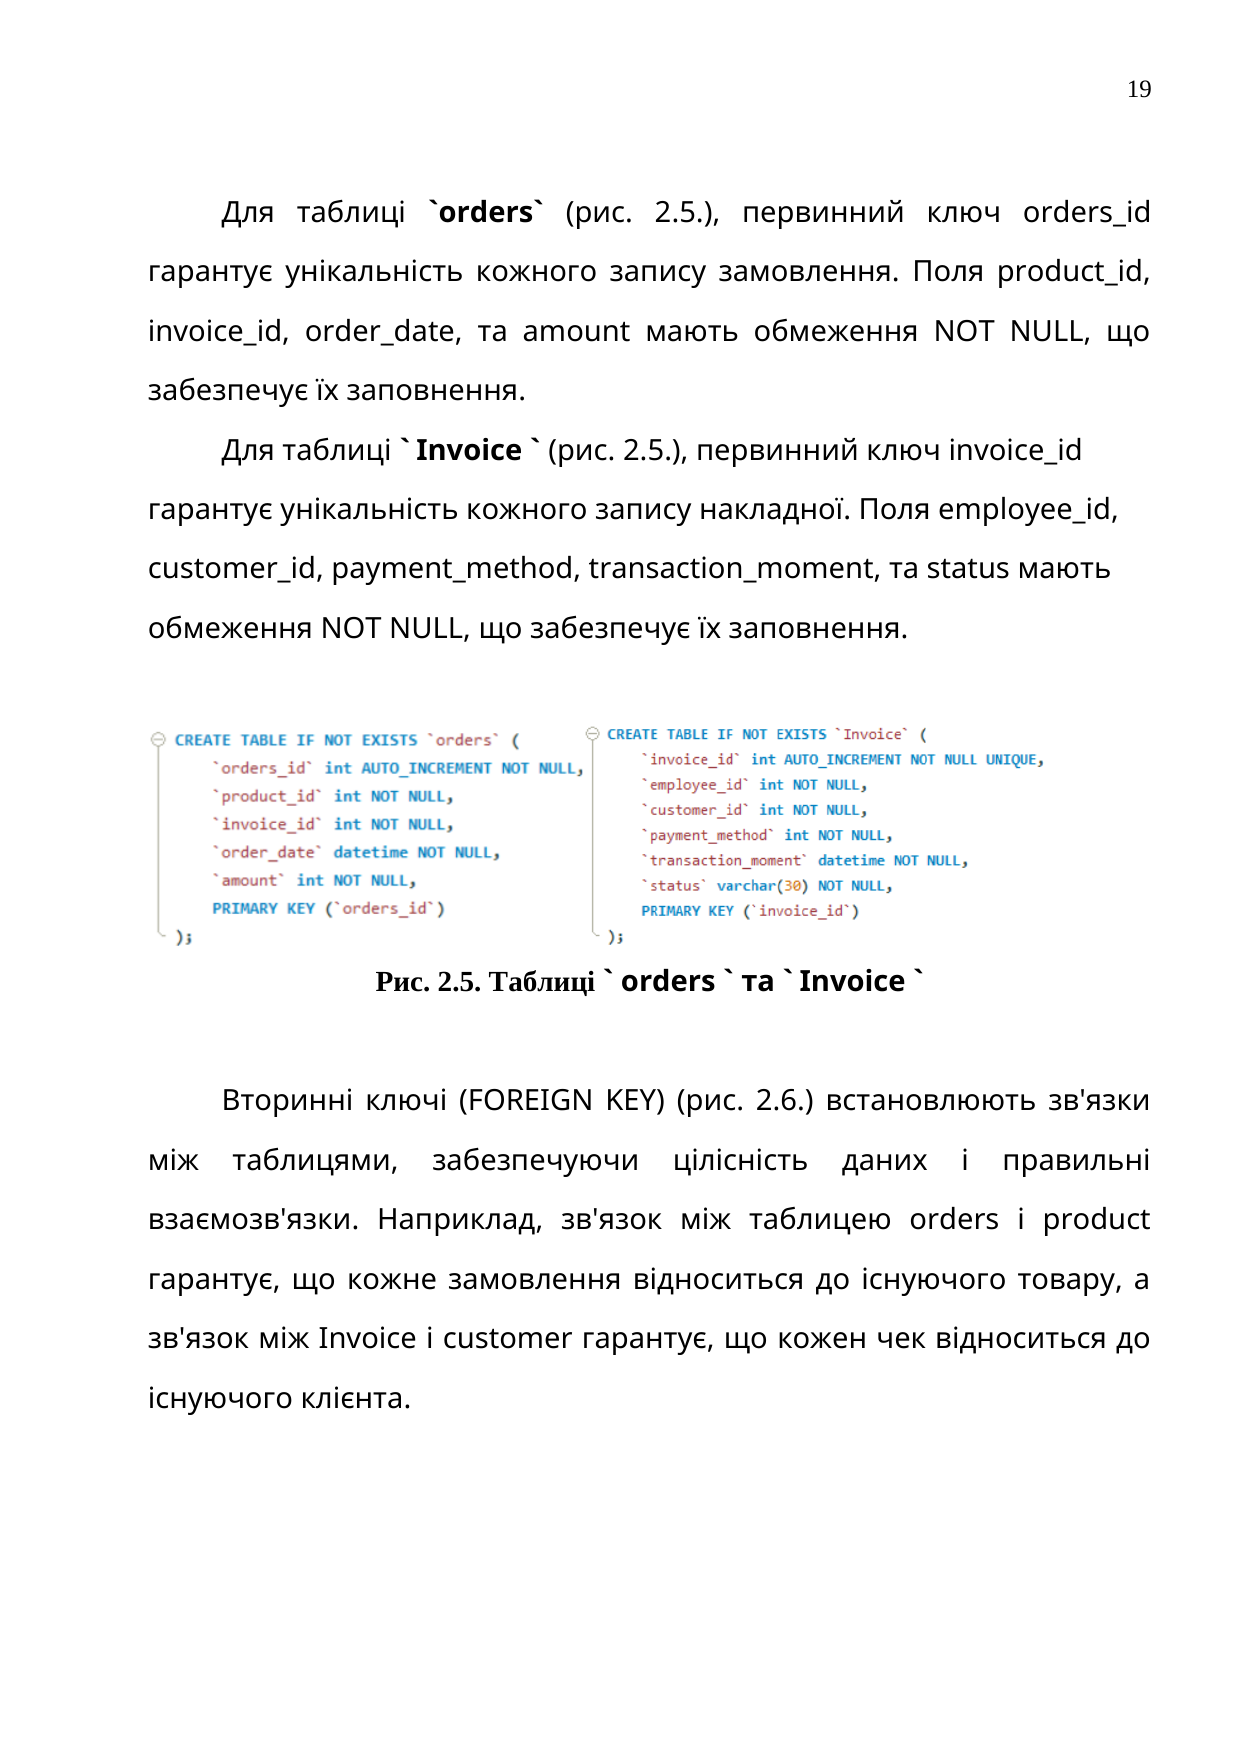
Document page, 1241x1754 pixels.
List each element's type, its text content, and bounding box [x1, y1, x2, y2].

text Для таблиці `orders` (рис. 2.5.), первинний ключ orders_id гарантує унікальність кожного запису замовлення. Поля product_id, invoice_id, order_date, та amount мають обмеження NOT NULL, що забезпечує їх заповнення. [148, 191, 1152, 409]
text Вторинні ключі (FOREIGN KEY) (рис. 2.6.) встановлюють зв'язки між таблицями, забезпечуючи цілісність даних і правильні взаємозв'язки. Наприклад, зв'язок між таблицею orders і product гарантує, що кожне замовлення відноситься до існуючого товару, а зв'язок між Invoice і customer гарантує, що кожен чек відноситься до існуючого клієнта. [148, 1080, 1152, 1417]
picture [147, 726, 1048, 947]
text Рис. 2.5. Таблиці ` orders ` та ` Invoice ` [148, 961, 1152, 1000]
text Для таблиці ` Invoice ` (рис. 2.5.), первинний ключ invoice_id гарантує унікальність кожного запису накладної. Поля employee_id, customer_id, payment_method, transaction_moment, та status мають обмеження NOT NULL, що забезпечує їх заповнення. [148, 429, 1152, 647]
